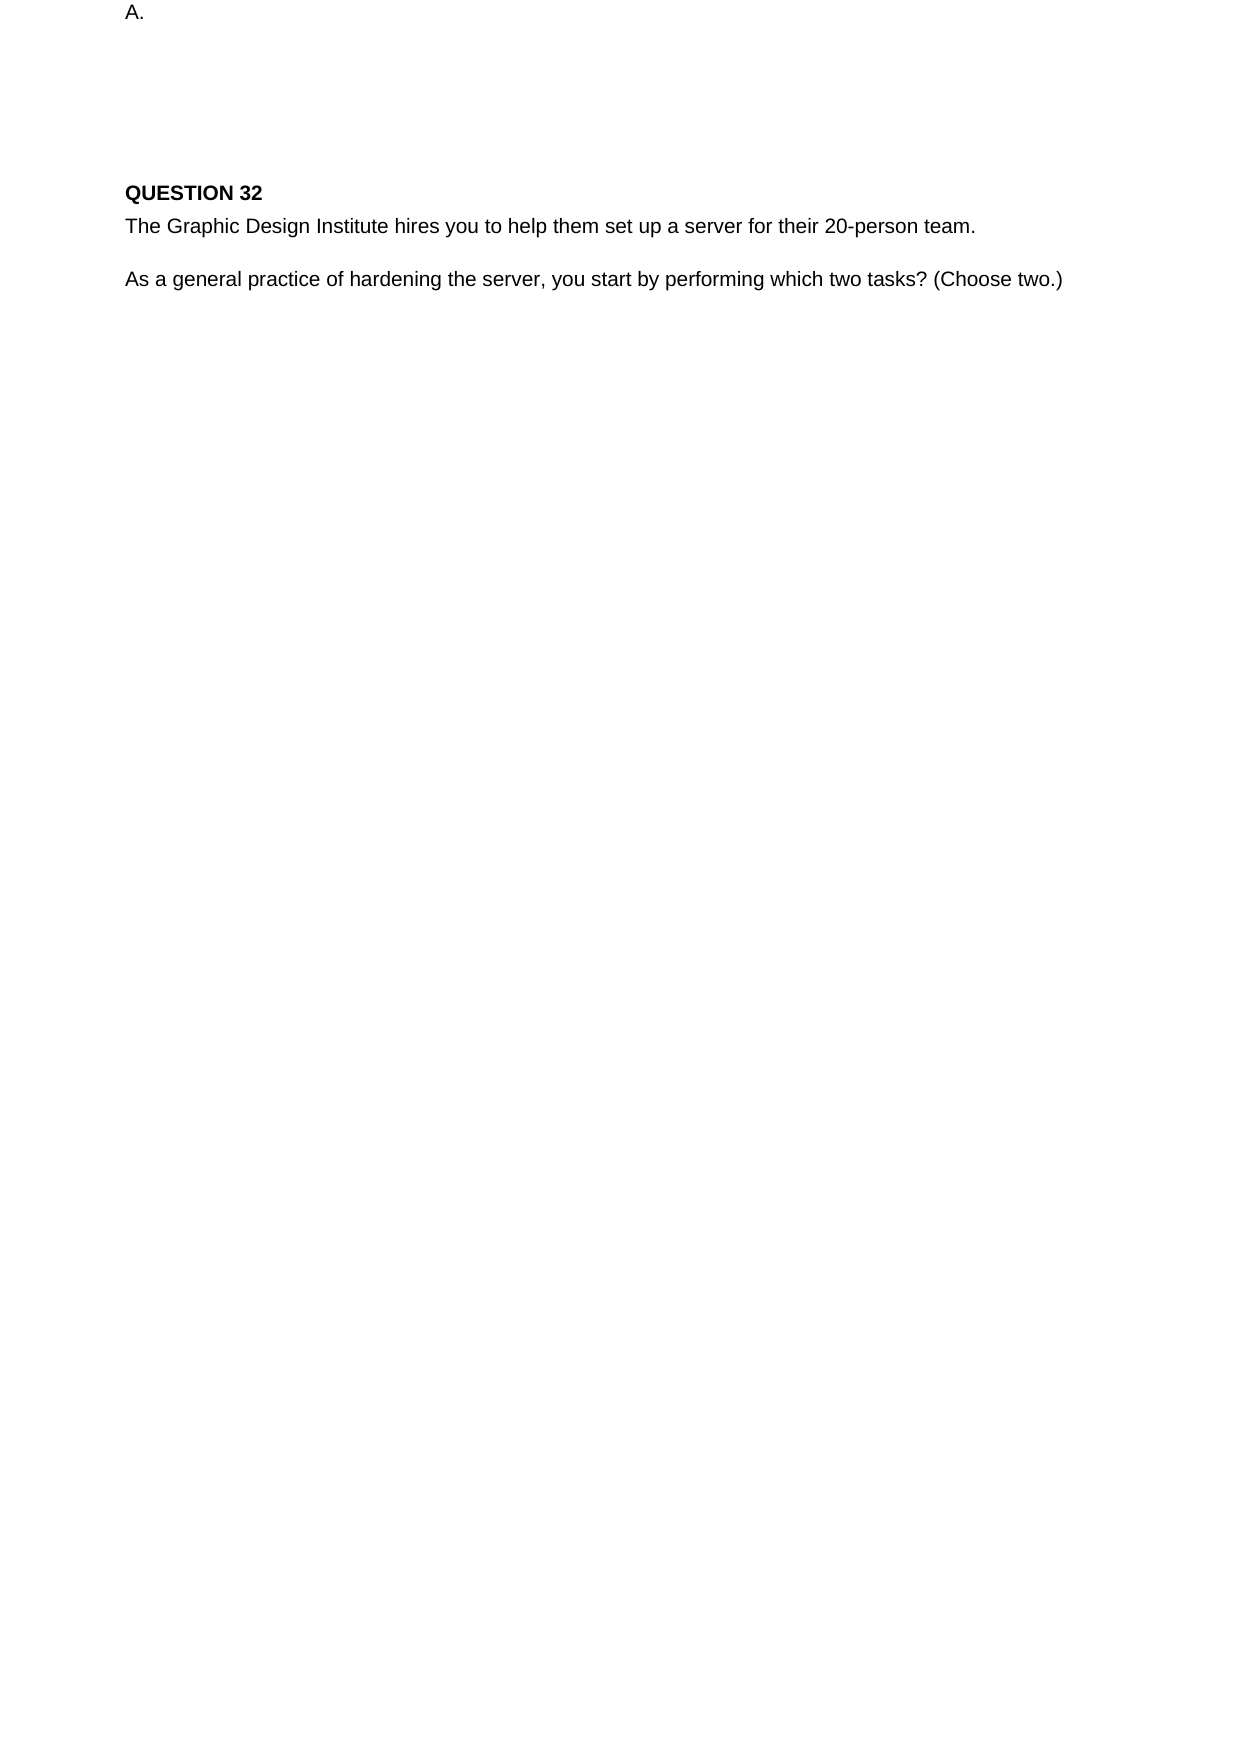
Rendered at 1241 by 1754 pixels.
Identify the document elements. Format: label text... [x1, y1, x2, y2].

text QUESTION 32 [125, 182, 1109, 205]
text As a general practice of hardening the server, you start by performing which two tasks? (Choose two.) [125, 267, 1109, 291]
text The Graphic Design Institute hires you to help them set up a server for their 20-person team. [125, 214, 1109, 238]
